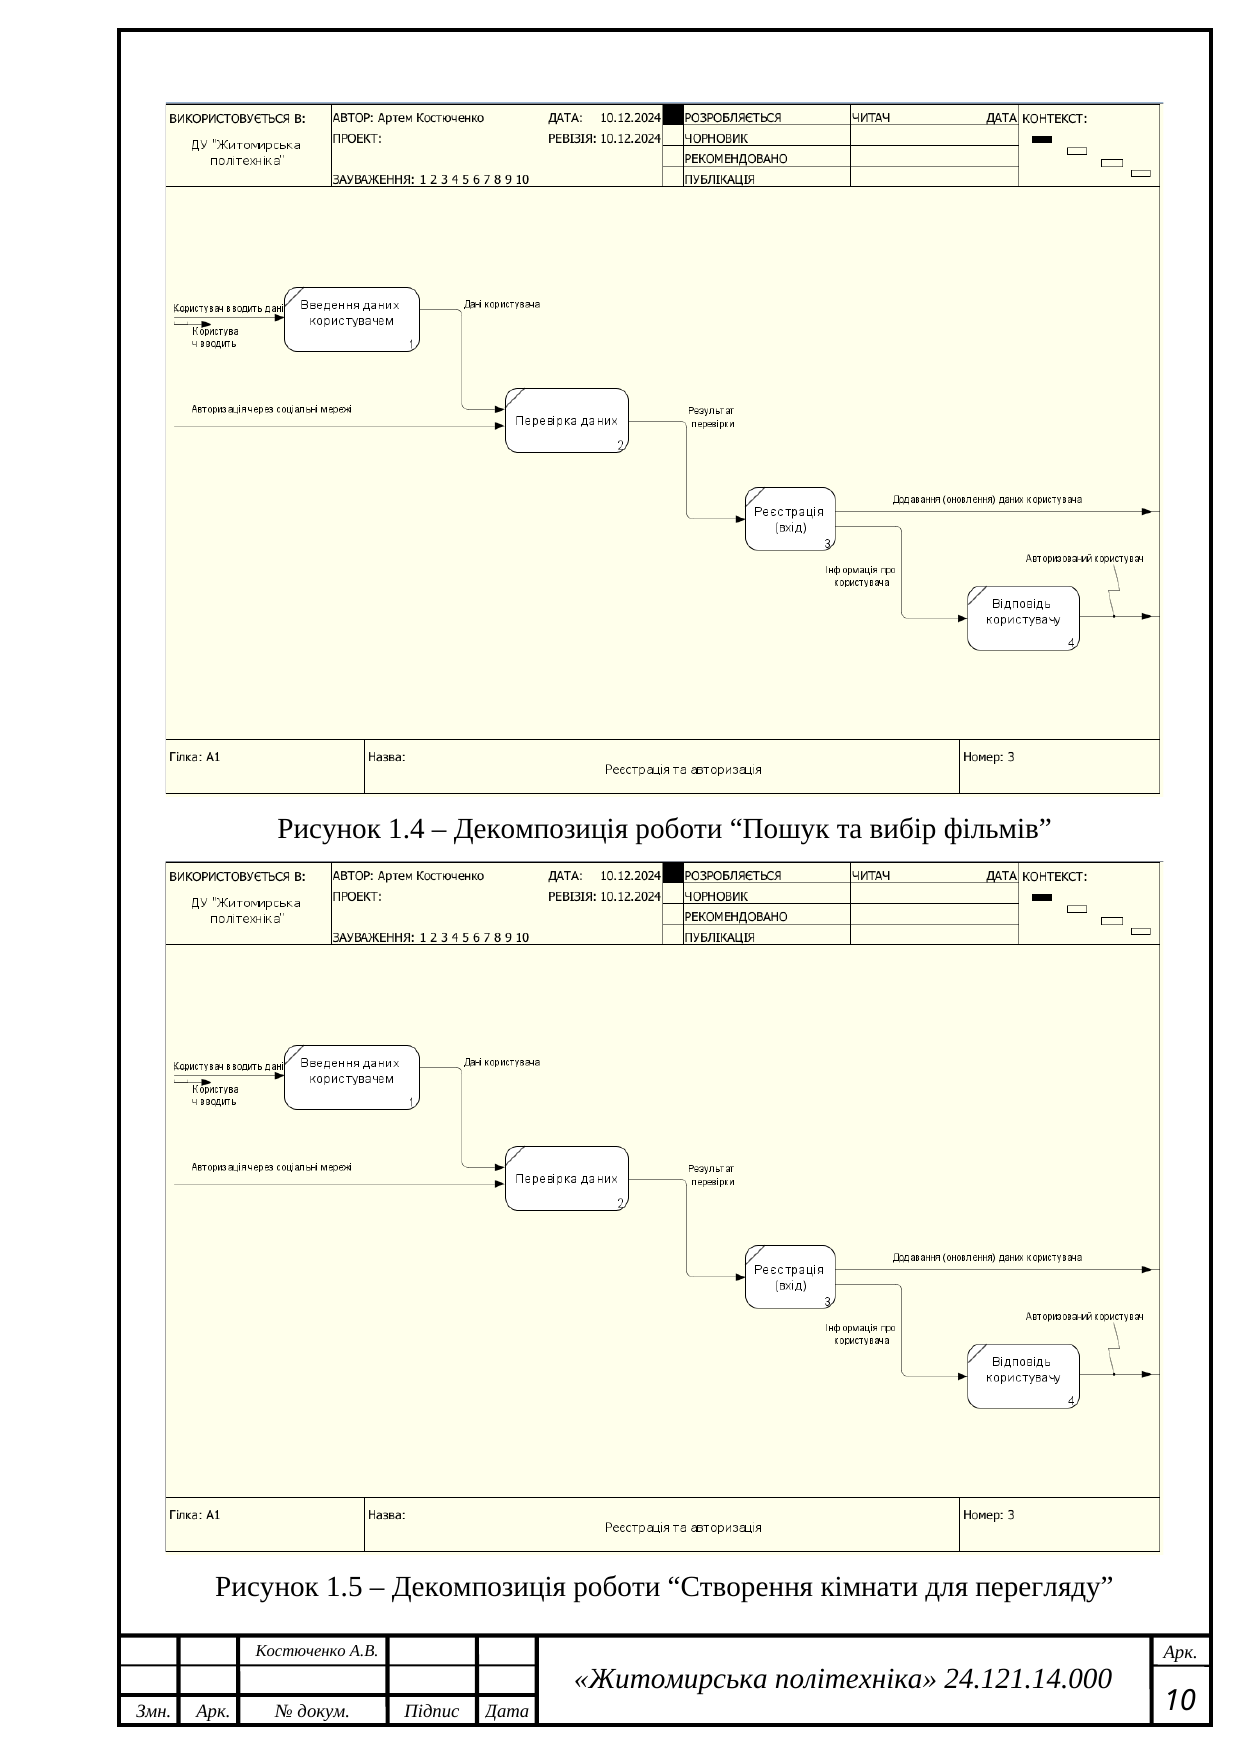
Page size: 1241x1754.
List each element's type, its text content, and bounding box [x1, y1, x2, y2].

picture [165, 102, 1164, 797]
text Рисунок 1.4 – Декомпозиція роботи “Пошук та вибір фільмів” [148, 811, 1181, 844]
text Рисунок 1.5 – Декомпозиція роботи “Створення кімнати для перегляду” [148, 1569, 1181, 1603]
picture [165, 861, 1164, 1555]
